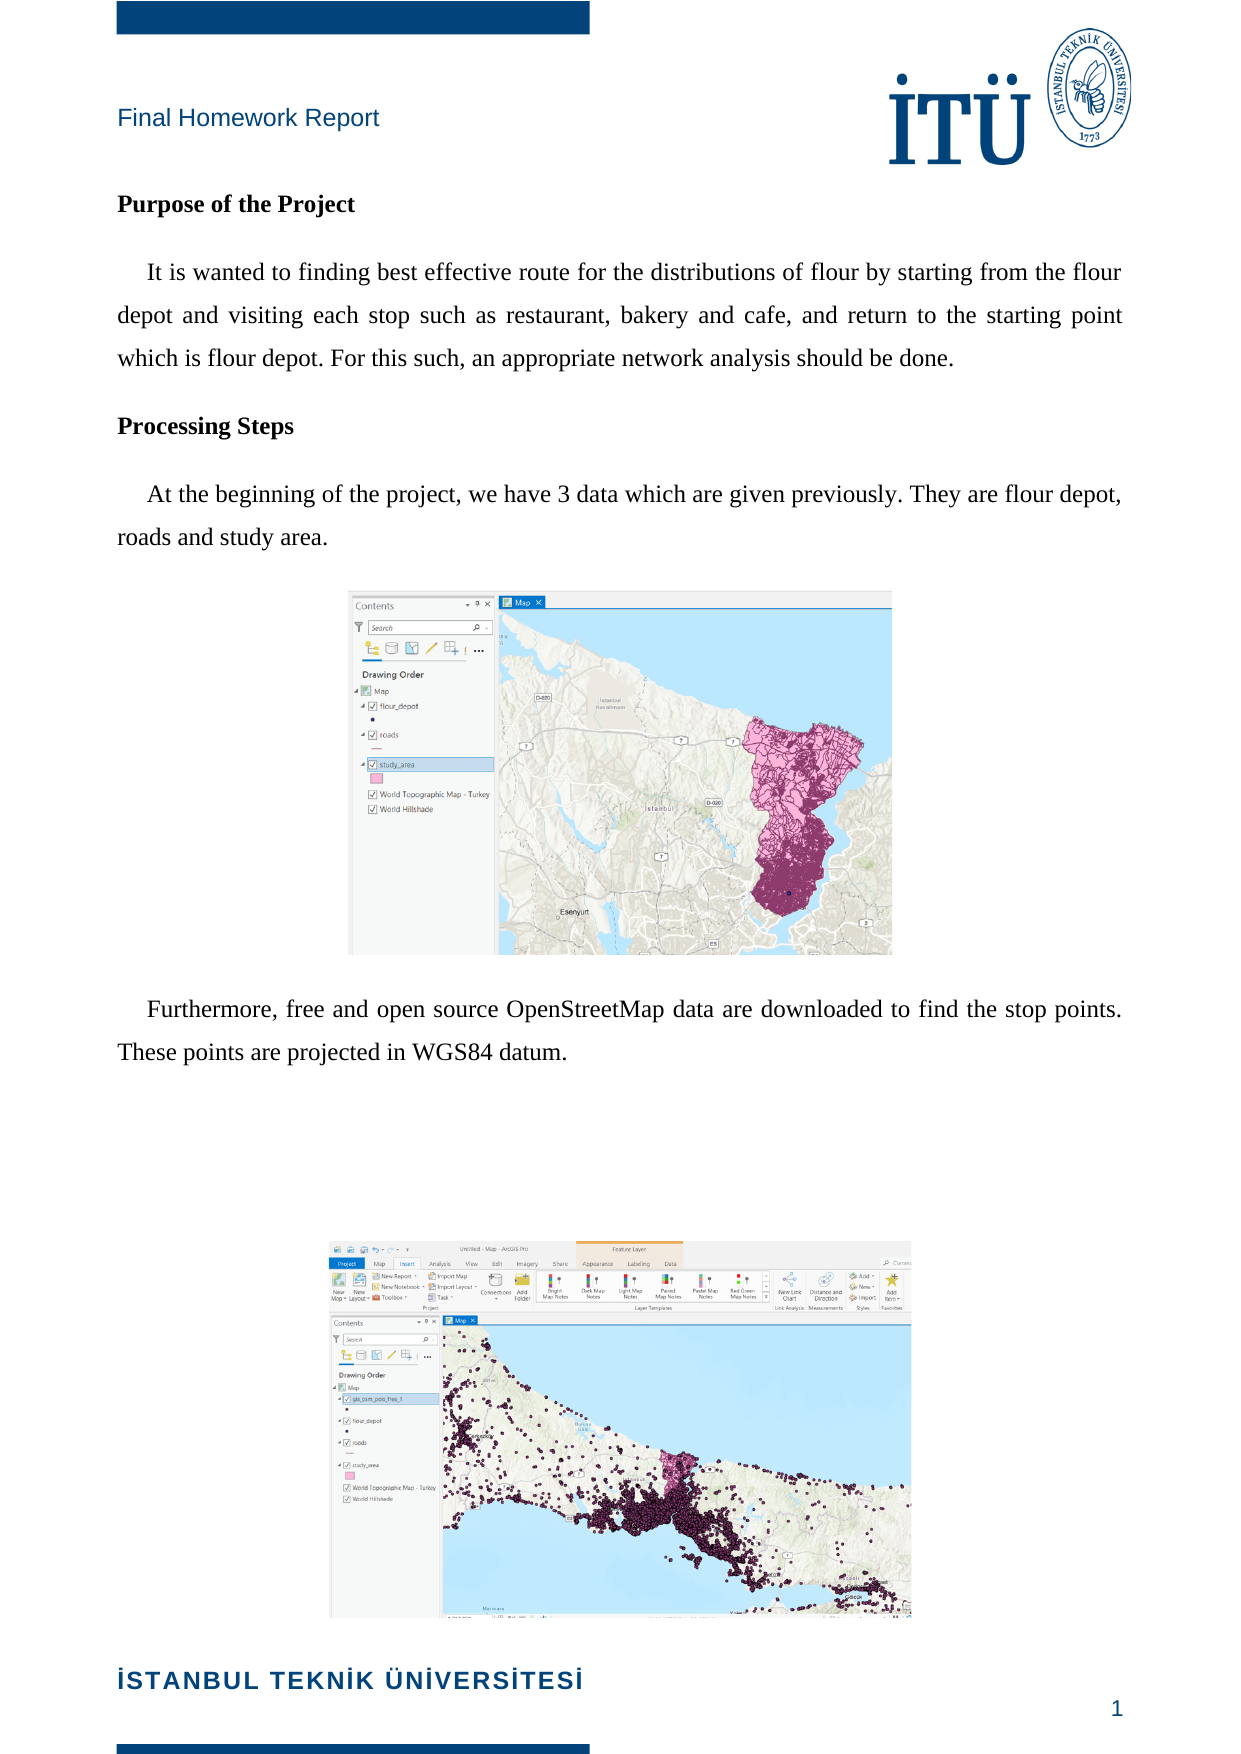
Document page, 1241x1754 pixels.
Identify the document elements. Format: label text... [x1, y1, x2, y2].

picture [348, 590, 893, 955]
text It is wanted to finding best effective route for the distributions of flour by starting from the flour depot and visiting each stop such as restaurant, bakery and cafe, and return to the starting point which is flour depot. For this such, an appropriate network analysis should be done. [117, 257, 1123, 372]
picture [889, 28, 1132, 165]
picture [328, 1241, 912, 1618]
text At the beginning of the project, we have 3 data which are given previously. They are flour depot, roads and study area. [117, 479, 1123, 551]
text Processing Steps [117, 411, 1123, 440]
text Purpose of the Project [117, 189, 1123, 217]
text Furthermore, free and open source OpenStreetMap data are downloaded to find the stop points. These points are projected in WGS84 datum. [117, 994, 1123, 1066]
